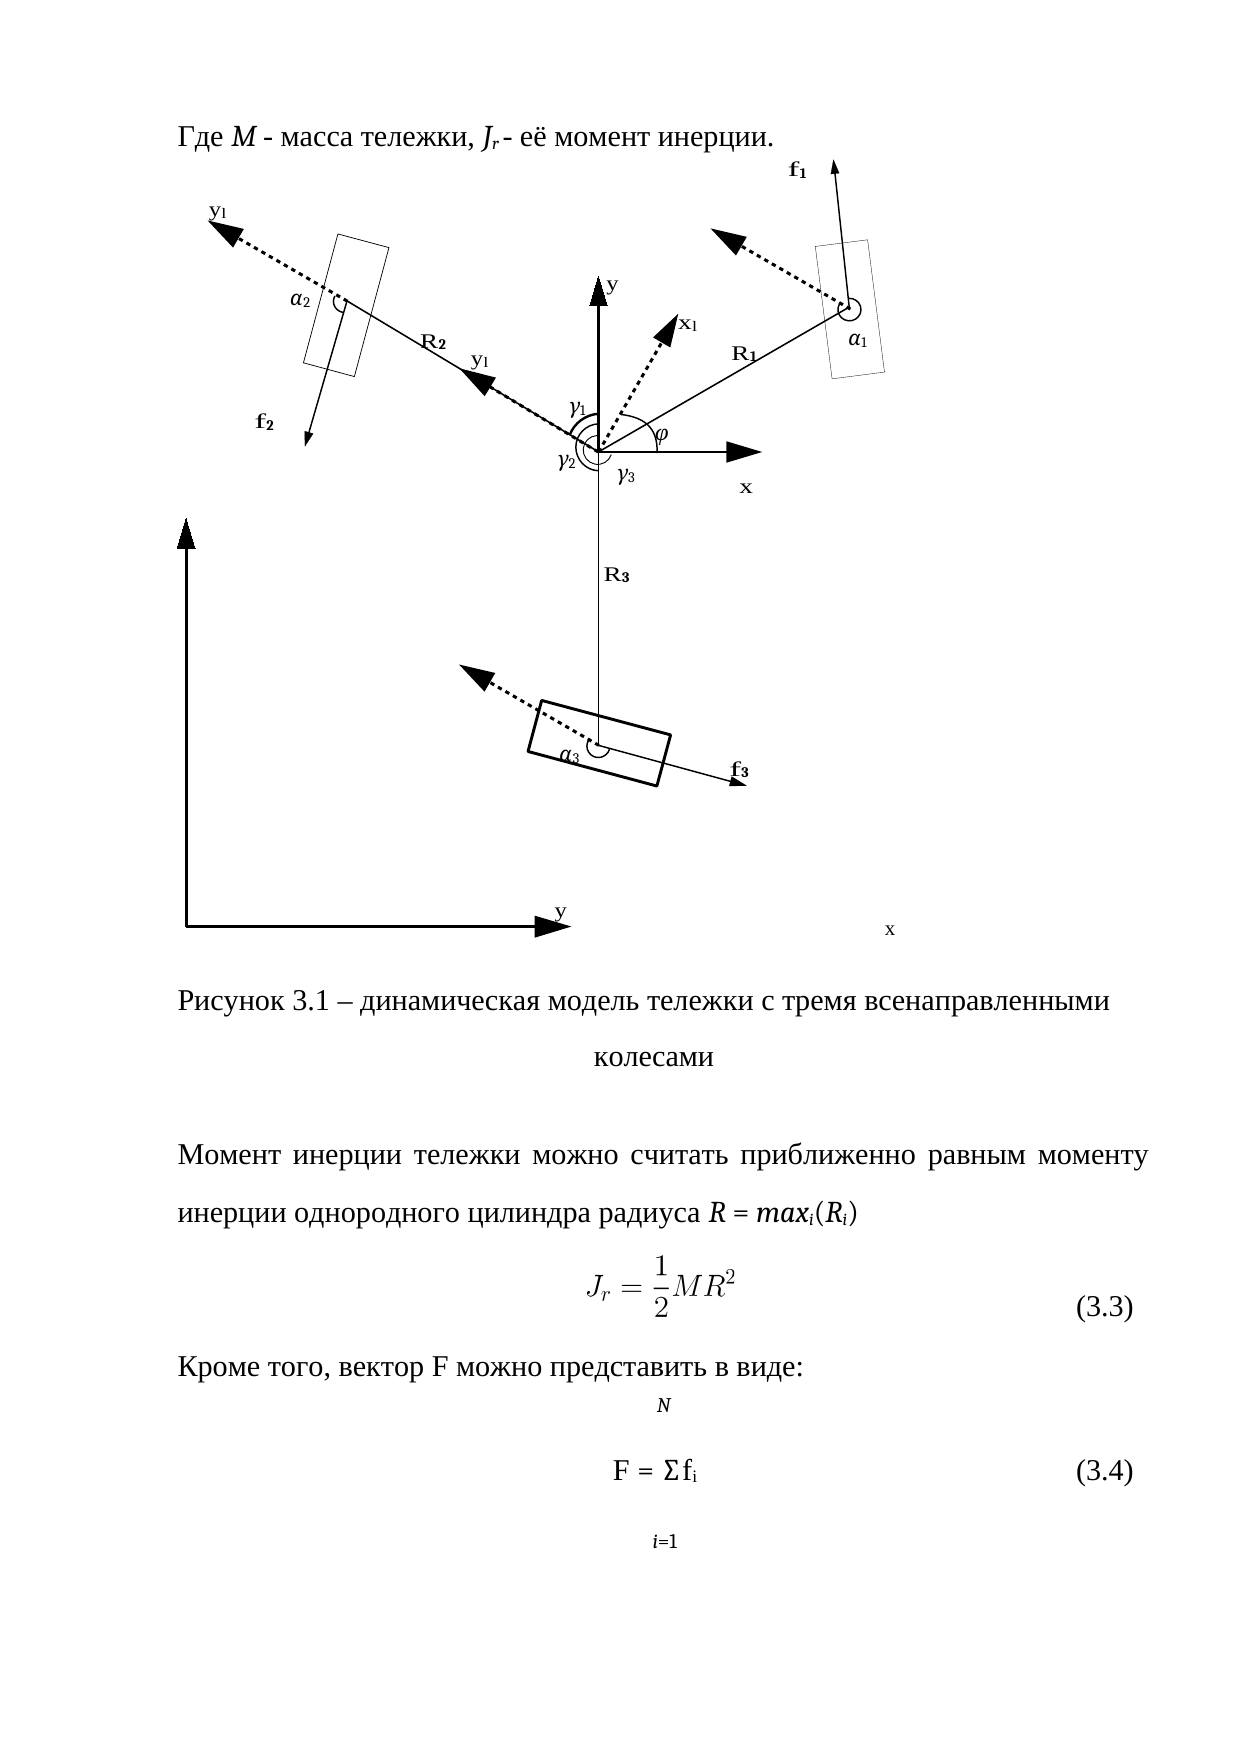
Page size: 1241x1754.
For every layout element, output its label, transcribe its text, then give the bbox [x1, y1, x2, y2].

text колесами [177, 1038, 1130, 1073]
picture [586, 1255, 735, 1317]
text Где M - масса тележки, Jr - её момент инерции. [177, 118, 1150, 154]
text Рисунок 3.1 – динамическая модель тележки с тремя всенаправленными [177, 982, 1150, 1017]
text i=1 [177, 1530, 1152, 1554]
text x [177, 157, 1152, 940]
text (3.3) [177, 1255, 1152, 1323]
text Кроме того, вектор F можно представить в виде: [177, 1348, 1150, 1383]
text F = ∑fi (3.4) [177, 1452, 1152, 1488]
text N [177, 1394, 1152, 1418]
text Момент инерции тележки можно считать приближенно равным моменту инерции однородного цилиндра радиуса R = maxi(Ri) [177, 1136, 1150, 1230]
